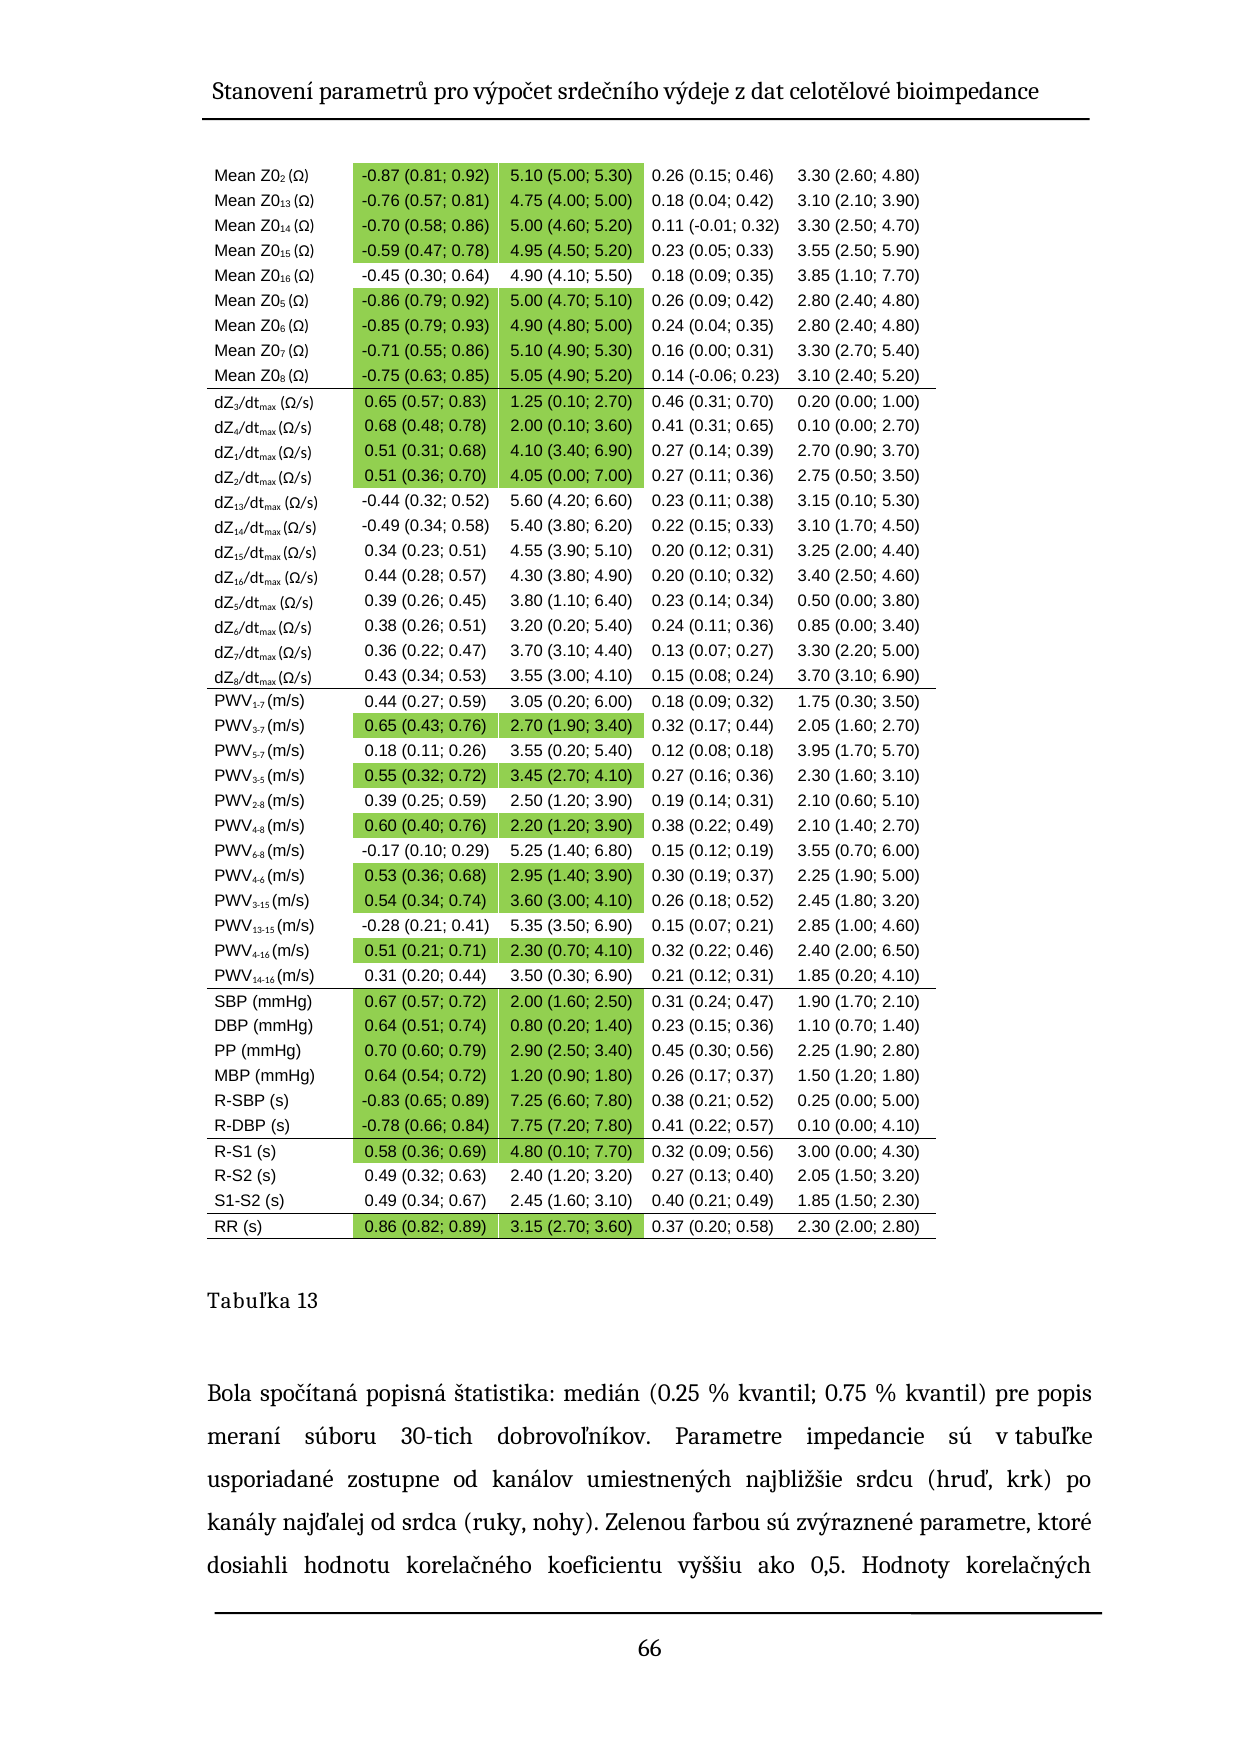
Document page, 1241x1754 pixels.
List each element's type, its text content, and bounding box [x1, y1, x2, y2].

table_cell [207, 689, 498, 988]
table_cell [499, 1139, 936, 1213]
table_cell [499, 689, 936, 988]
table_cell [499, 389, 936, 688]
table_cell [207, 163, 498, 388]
text Tabuľka 13 [207, 1287, 1092, 1314]
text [207, 1379, 1092, 1580]
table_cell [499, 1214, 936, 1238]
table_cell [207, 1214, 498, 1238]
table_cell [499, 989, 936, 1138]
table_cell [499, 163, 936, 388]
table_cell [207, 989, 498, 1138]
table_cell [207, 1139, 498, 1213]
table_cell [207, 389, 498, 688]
